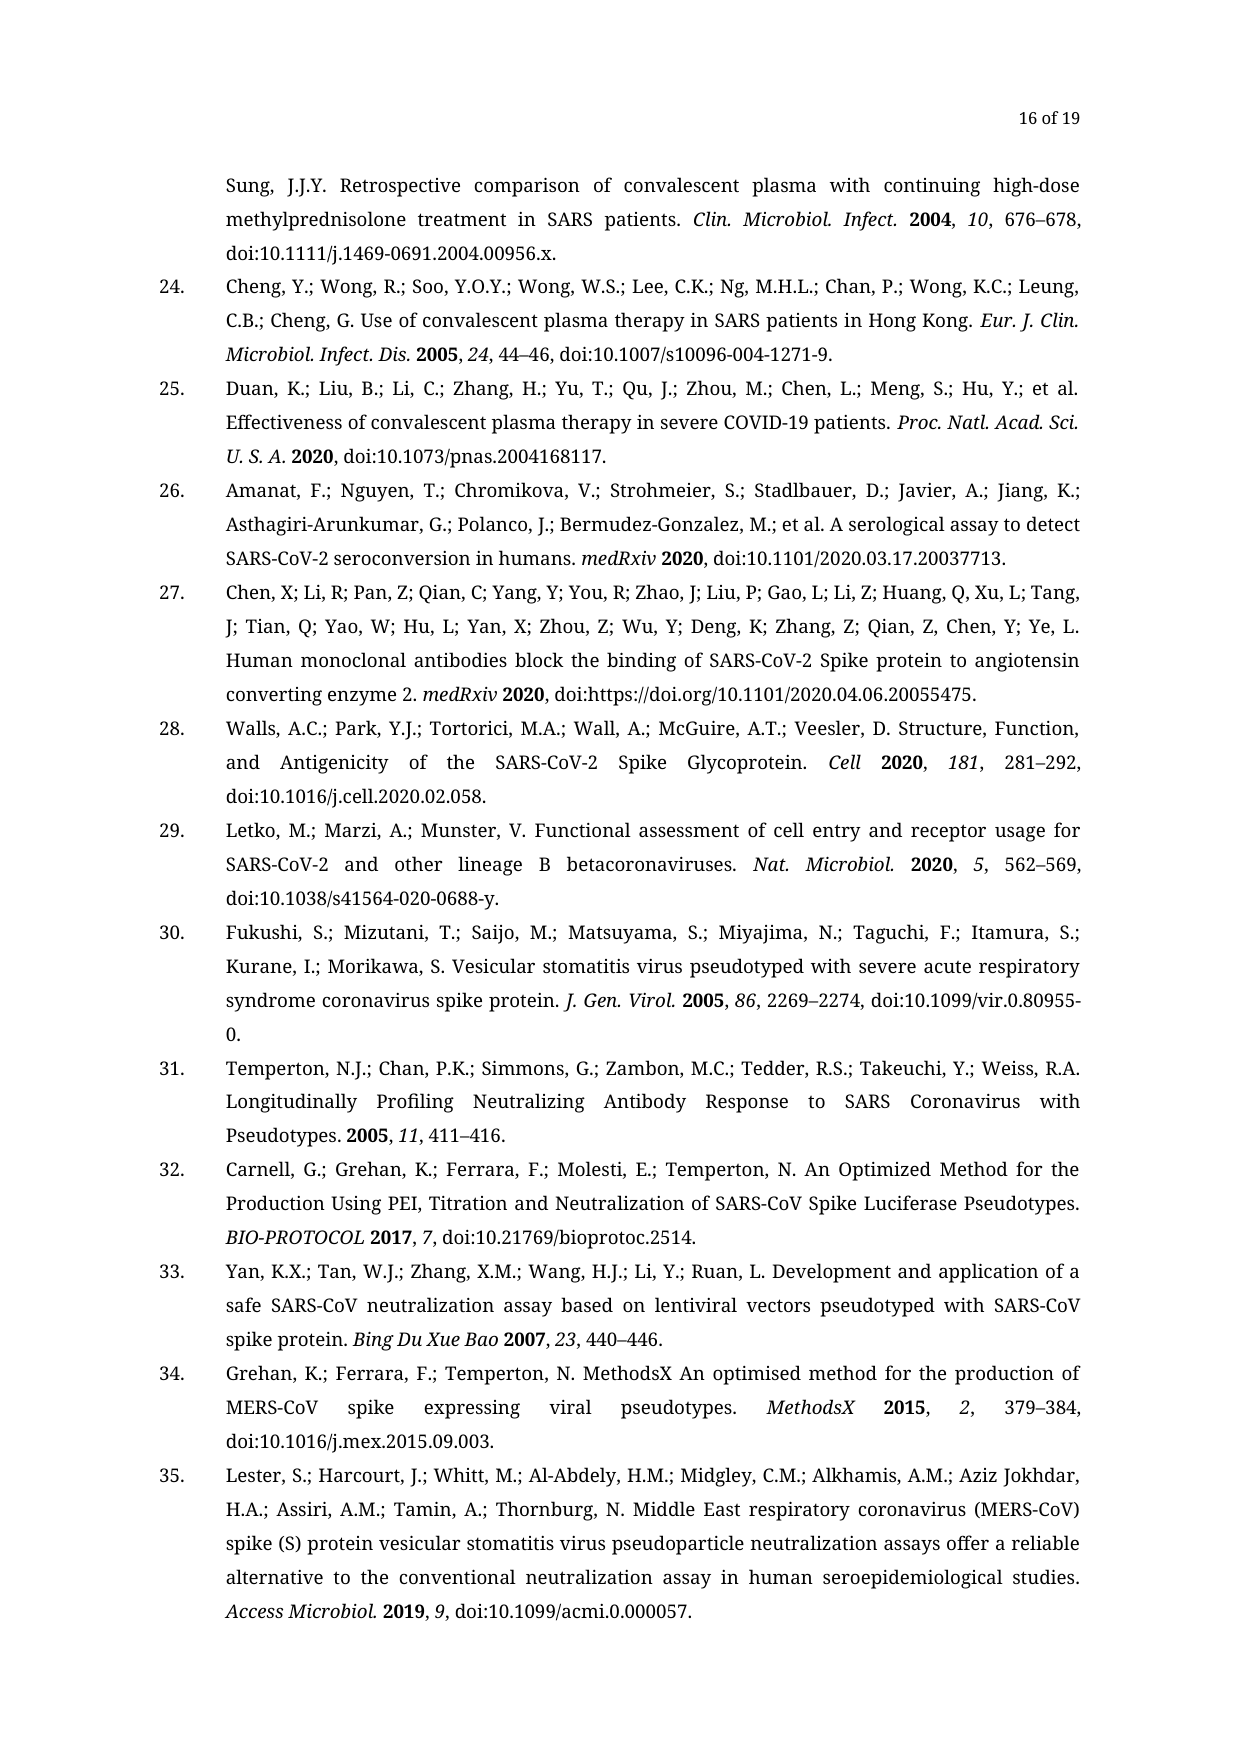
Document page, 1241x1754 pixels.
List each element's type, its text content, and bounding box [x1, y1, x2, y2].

text 28. Walls, A.C.; Park, Y.J.; Tortorici, M.A.; Wall, A.; McGuire, A.T.; Veesler, D. Structure, Function, and Antigenicity of the SARS-CoV-2 Spike Glycoprotein. Cell 2020, 181, 281–292, doi:10.1016/j.cell.2020.02.058. [159, 711, 1081, 813]
text 33. Yan, K.X.; Tan, W.J.; Zhang, X.M.; Wang, H.J.; Li, Y.; Ruan, L. Development and application of a safe SARS-CoV neutralization assay based on lentiviral vectors pseudotyped with SARS-CoV spike protein. Bing Du Xue Bao 2007, 23, 440–446. [159, 1254, 1081, 1356]
text 30. Fukushi, S.; Mizutani, T.; Saijo, M.; Matsuyama, S.; Miyajima, N.; Taguchi, F.; Itamura, S.; Kurane, I.; Morikawa, S. Vesicular stomatitis virus pseudotyped with severe acute respiratory syndrome coronavirus spike protein. J. Gen. Virol. 2005, 86, 2269–2274, doi:10.1099/vir.0.80955-0. [159, 915, 1081, 1051]
text 27. Chen, X; Li, R; Pan, Z; Qian, C; Yang, Y; You, R; Zhao, J; Liu, P; Gao, L; Li, Z; Huang, Q, Xu, L; Tang, J; Tian, Q; Yao, W; Hu, L; Yan, X; Zhou, Z; Wu, Y; Deng, K; Zhang, Z; Qian, Z, Chen, Y; Ye, L. Human monoclonal antibodies block the binding of SARS-CoV-2 Spike protein to angiotensin converting enzyme 2. medRxiv 2020, doi:https://doi.org/10.1101/2020.04.06.20055475. [159, 575, 1081, 711]
text 29. Letko, M.; Marzi, A.; Munster, V. Functional assessment of cell entry and receptor usage for SARS-CoV-2 and other lineage B betacoronaviruses. Nat. Microbiol. 2020, 5, 562–569, doi:10.1038/s41564-020-0688-y. [159, 813, 1081, 915]
text 24. Cheng, Y.; Wong, R.; Soo, Y.O.Y.; Wong, W.S.; Lee, C.K.; Ng, M.H.L.; Chan, P.; Wong, K.C.; Leung, C.B.; Cheng, G. Use of convalescent plasma therapy in SARS patients in Hong Kong. Eur. J. Clin. Microbiol. Infect. Dis. 2005, 24, 44–46, doi:10.1007/s10096-004-1271-9. [159, 269, 1081, 371]
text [159, 168, 1081, 269]
text 26. Amanat, F.; Nguyen, T.; Chromikova, V.; Strohmeier, S.; Stadlbauer, D.; Javier, A.; Jiang, K.; Asthagiri-Arunkumar, G.; Polanco, J.; Bermudez-Gonzalez, M.; et al. A serological assay to detect SARS-CoV-2 seroconversion in humans. medRxiv 2020, doi:10.1101/2020.03.17.20037713. [159, 473, 1081, 575]
text 34. Grehan, K.; Ferrara, F.; Temperton, N. MethodsX An optimised method for the production of MERS-CoV spike expressing viral pseudotypes. MethodsX 2015, 2, 379–384, doi:10.1016/j.mex.2015.09.003. [159, 1356, 1081, 1458]
text 25. Duan, K.; Liu, B.; Li, C.; Zhang, H.; Yu, T.; Qu, J.; Zhou, M.; Chen, L.; Meng, S.; Hu, Y.; et al. Effectiveness of convalescent plasma therapy in severe COVID-19 patients. Proc. Natl. Acad. Sci. U. S. A. 2020, doi:10.1073/pnas.2004168117. [159, 371, 1081, 473]
text 35. Lester, S.; Harcourt, J.; Whitt, M.; Al-Abdely, H.M.; Midgley, C.M.; Alkhamis, A.M.; Aziz Jokhdar, H.A.; Assiri, A.M.; Tamin, A.; Thornburg, N. Middle East respiratory coronavirus (MERS-CoV) spike (S) protein vesicular stomatitis virus pseudoparticle neutralization assays offer a reliable alternative to the conventional neutralization assay in human seroepidemiological studies. Access Microbiol. 2019, 9, doi:10.1099/acmi.0.000057. [159, 1458, 1081, 1628]
text 32. Carnell, G.; Grehan, K.; Ferrara, F.; Molesti, E.; Temperton, N. An Optimized Method for the Production Using PEI, Titration and Neutralization of SARS-CoV Spike Luciferase Pseudotypes. BIO-PROTOCOL 2017, 7, doi:10.21769/bioprotoc.2514. [159, 1152, 1081, 1254]
text 31. Temperton, N.J.; Chan, P.K.; Simmons, G.; Zambon, M.C.; Tedder, R.S.; Takeuchi, Y.; Weiss, R.A. Longitudinally Profiling Neutralizing Antibody Response to SARS Coronavirus with Pseudotypes. 2005, 11, 411–416. [159, 1051, 1081, 1152]
